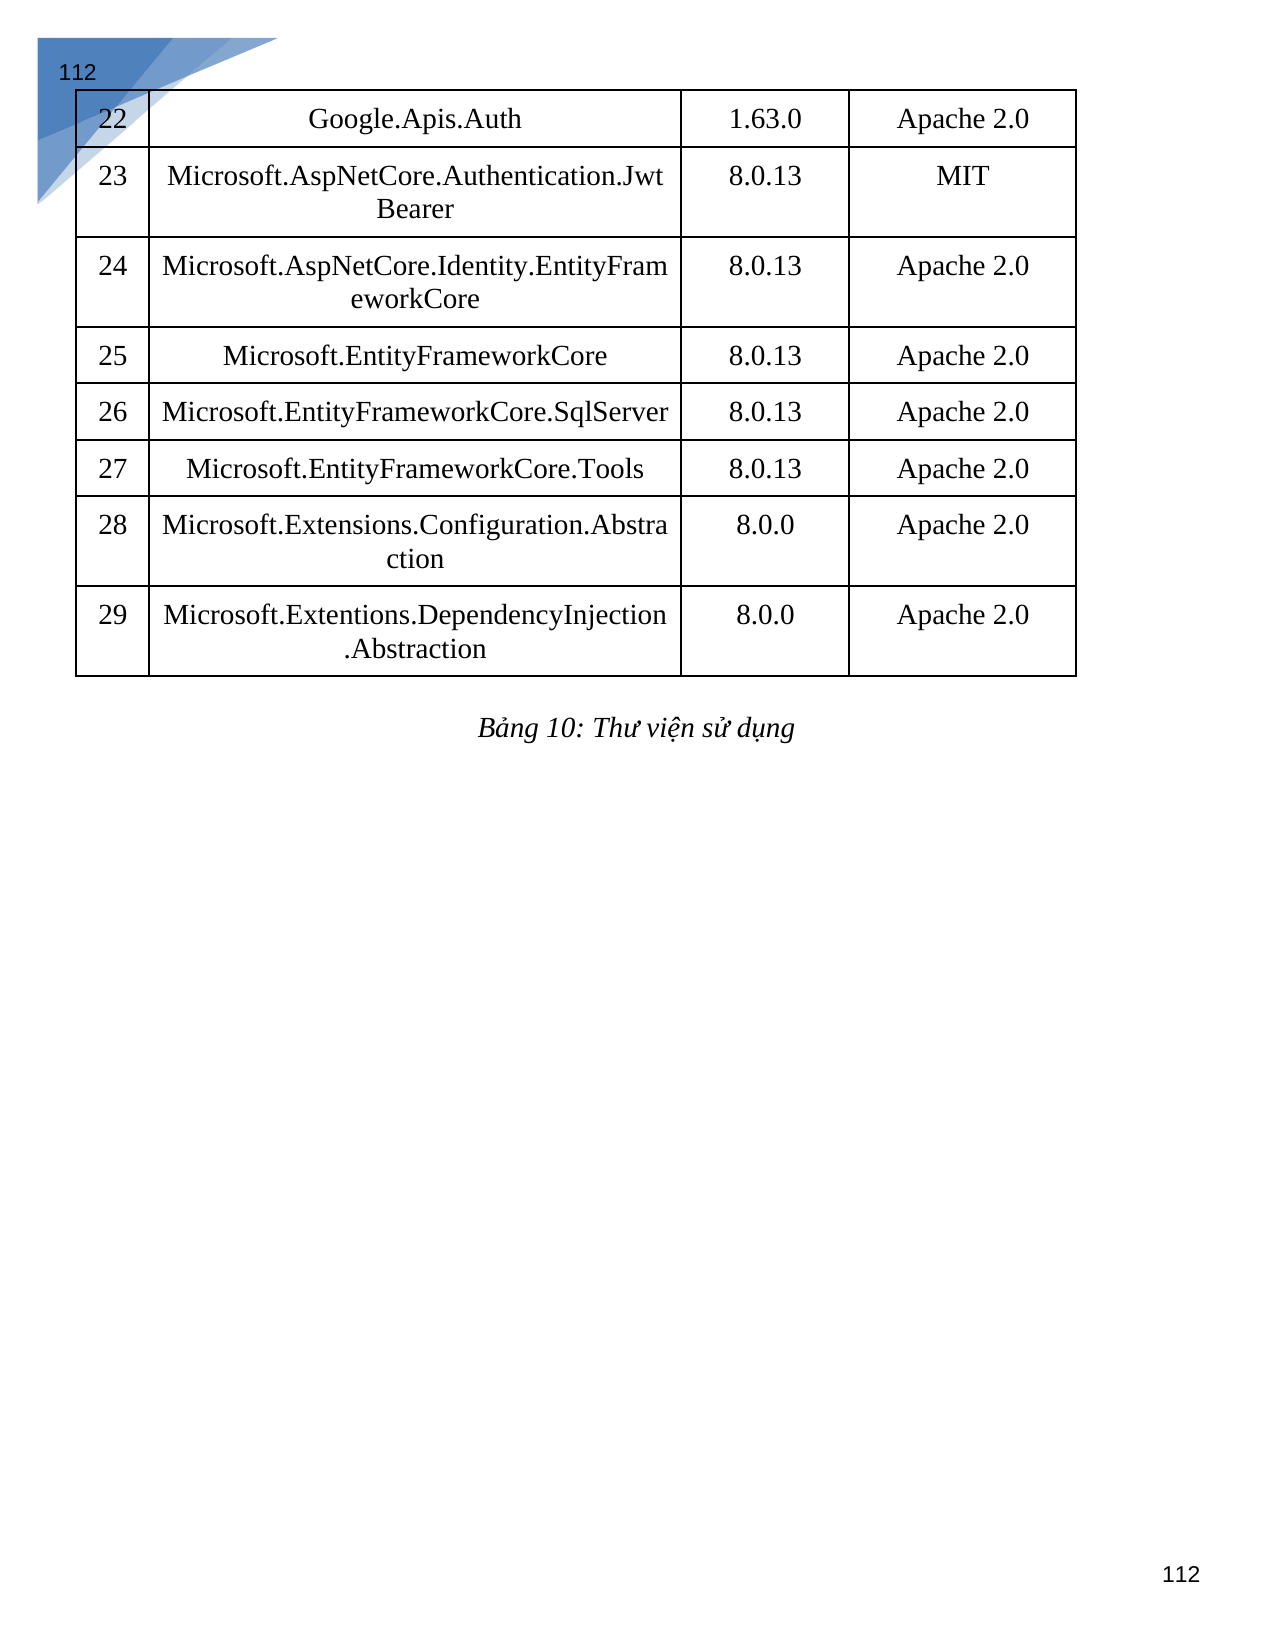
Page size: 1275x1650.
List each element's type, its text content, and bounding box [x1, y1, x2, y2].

table_cell Microsoft.EntityFrameworkCore.Tools [150, 441, 680, 495]
table_cell Microsoft.AspNetCore.Identity.EntityFrameworkCore [150, 238, 680, 326]
table_cell 8.0.13 [682, 384, 848, 438]
table_cell Microsoft.AspNetCore.Authentication.JwtBearer [150, 148, 680, 236]
table_cell MIT [850, 148, 1075, 236]
table_cell Apache 2.0 [850, 238, 1075, 326]
table_cell Apache 2.0 [850, 497, 1075, 585]
table_cell Microsoft.EntityFrameworkCore.SqlServer [150, 384, 680, 438]
table_cell 22 [77, 91, 148, 146]
table_cell Apache 2.0 [850, 441, 1075, 495]
table_cell 26 [77, 384, 148, 438]
table_cell 28 [77, 497, 148, 585]
table_cell Microsoft.EntityFrameworkCore [150, 328, 680, 382]
table_cell Apache 2.0 [850, 384, 1075, 438]
table_cell 25 [77, 328, 148, 382]
table_cell 27 [77, 441, 148, 495]
table_cell 24 [77, 238, 148, 326]
table_cell Microsoft.Extentions.DependencyInjection.Abstraction [150, 587, 680, 675]
table_cell 23 [77, 148, 148, 236]
table_cell 8.0.13 [682, 238, 848, 326]
table_cell Microsoft.Extensions.Configuration.Abstraction [150, 497, 680, 585]
table_cell 29 [77, 587, 148, 675]
table_cell 8.0.13 [682, 328, 848, 382]
text Bảng 10: Thư viện sử dụng [75, 711, 1200, 744]
table_cell 8.0.13 [682, 441, 848, 495]
table_cell 8.0.0 [682, 497, 848, 585]
table_cell Google.Apis.Auth [150, 91, 680, 146]
table_cell Apache 2.0 [850, 587, 1075, 675]
picture [37, 37, 279, 206]
table_cell Apache 2.0 [850, 328, 1075, 382]
table_cell 8.0.0 [682, 587, 848, 675]
table_cell 1.63.0 [682, 91, 848, 146]
table_cell Apache 2.0 [850, 91, 1075, 146]
table_cell 8.0.13 [682, 148, 848, 236]
